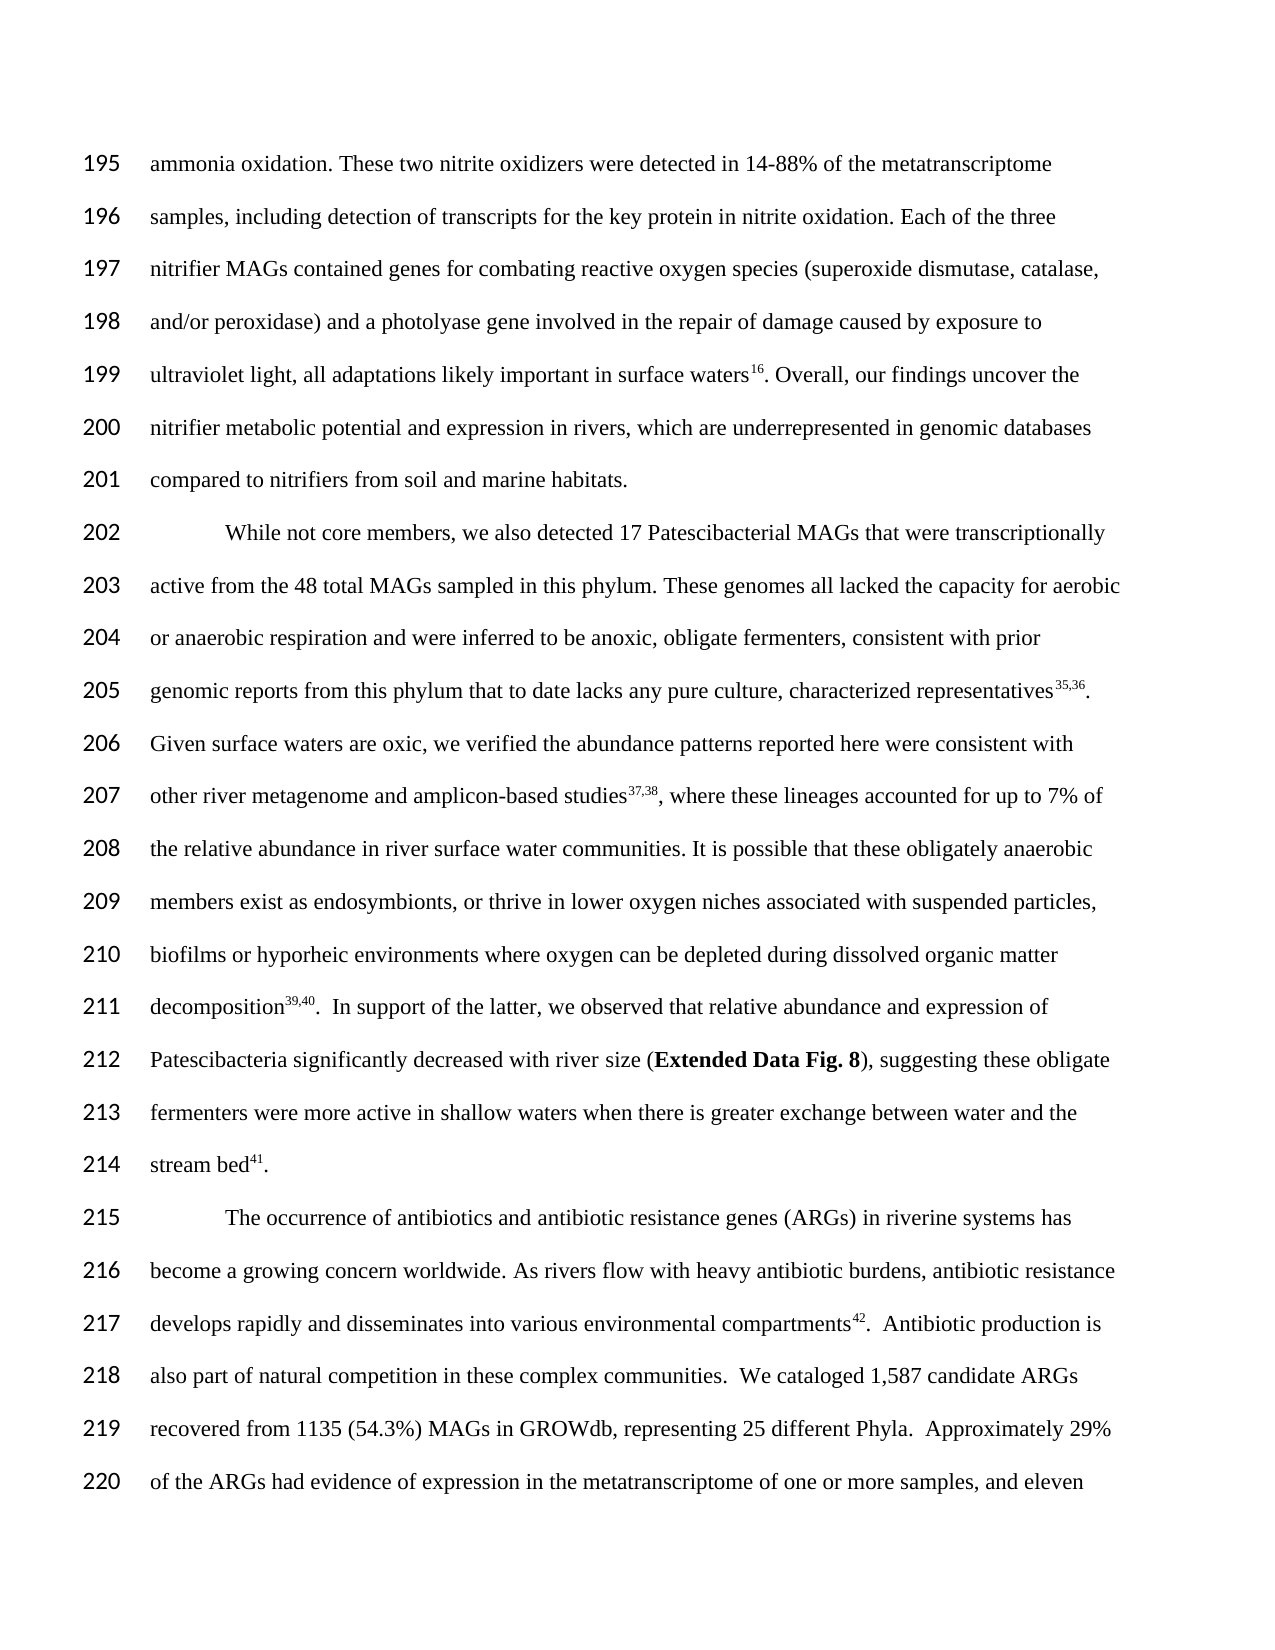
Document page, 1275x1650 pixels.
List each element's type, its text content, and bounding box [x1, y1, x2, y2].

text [150, 150, 1125, 493]
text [150, 1204, 1125, 1494]
text While not core members, we also detected 17 Patescibacterial MAGs that were transcriptionally active from the 48 total MAGs sampled in this phylum. These genomes all lacked the capacity for aerobic or anaerobic respiration and were inferred to be anoxic, obligate fermenters, consistent with prior genomic reports from this phylum that to date lacks any pure culture, characterized representatives35,36. Given surface waters are oxic, we verified the abundance patterns reported here were consistent with other river metagenome and amplicon-based studies37,38, where these lineages accounted for up to 7% of the relative abundance in river surface water communities. It is possible that these obligately anaerobic members exist as endosymbionts, or thrive in lower oxygen niches associated with suspended particles, biofilms or hyporheic environments where oxygen can be depleted during dissolved organic matter decomposition39,40. In support of the latter, we observed that relative abundance and expression of Patescibacteria significantly decreased with river size (Extended Data Fig. 8), suggesting these obligate fermenters were more active in shallow waters when there is greater exchange between water and the stream bed41. [150, 519, 1125, 1178]
